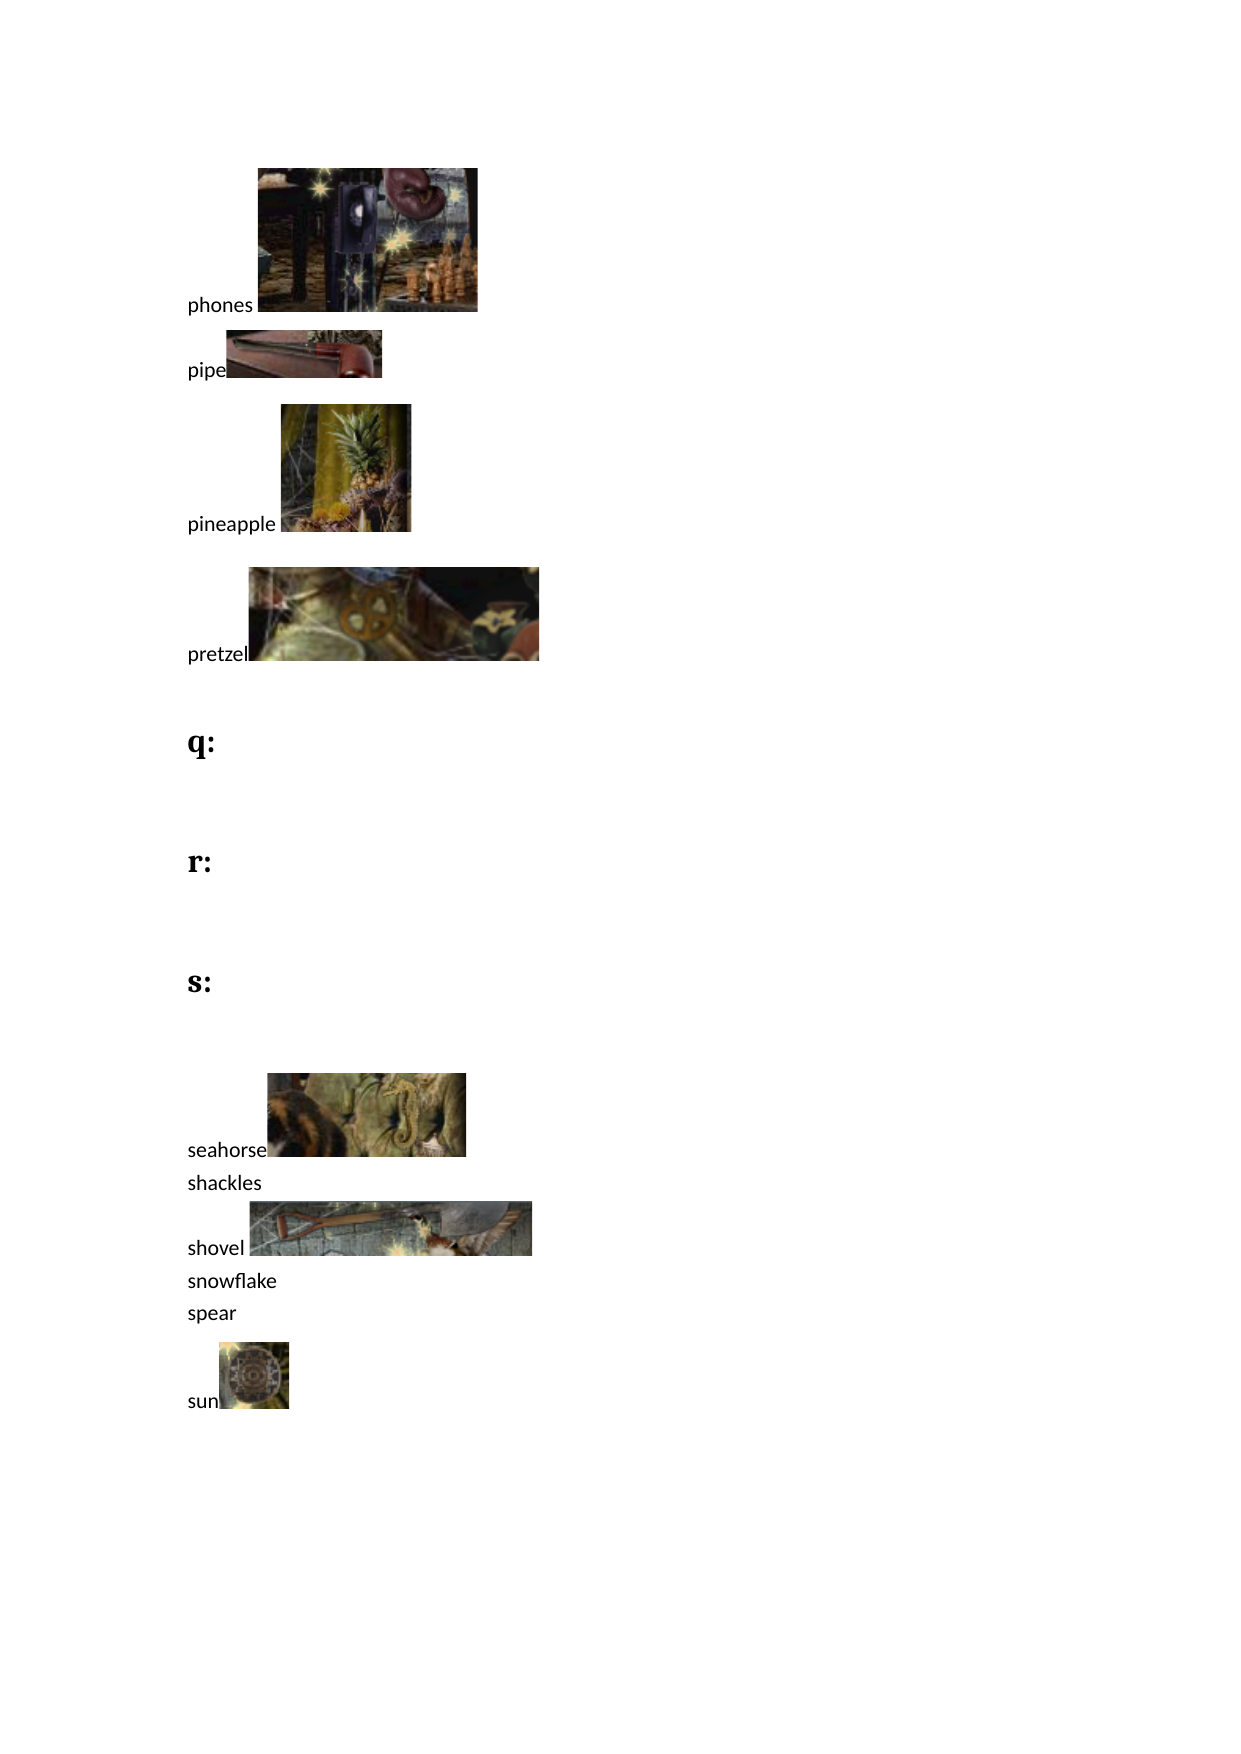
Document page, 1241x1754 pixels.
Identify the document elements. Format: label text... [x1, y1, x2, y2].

text pretzel [187, 552, 1053, 682]
text sun [187, 1329, 1053, 1427]
picture [219, 1342, 290, 1409]
picture [280, 404, 412, 532]
picture [257, 168, 478, 312]
text pineapple [187, 389, 1053, 552]
subtitle r: [187, 829, 1053, 894]
subtitle q: [187, 709, 1053, 774]
subtitle s: [187, 949, 1053, 1014]
picture [226, 330, 383, 378]
picture [249, 1201, 533, 1256]
text snowflake [187, 1264, 1053, 1297]
text spear [187, 1297, 1053, 1329]
text seahorse [187, 1069, 1053, 1167]
text pipe [187, 324, 1053, 389]
picture [248, 567, 540, 661]
text shackles [187, 1167, 1053, 1199]
text phones [187, 162, 1053, 324]
picture [267, 1073, 467, 1157]
